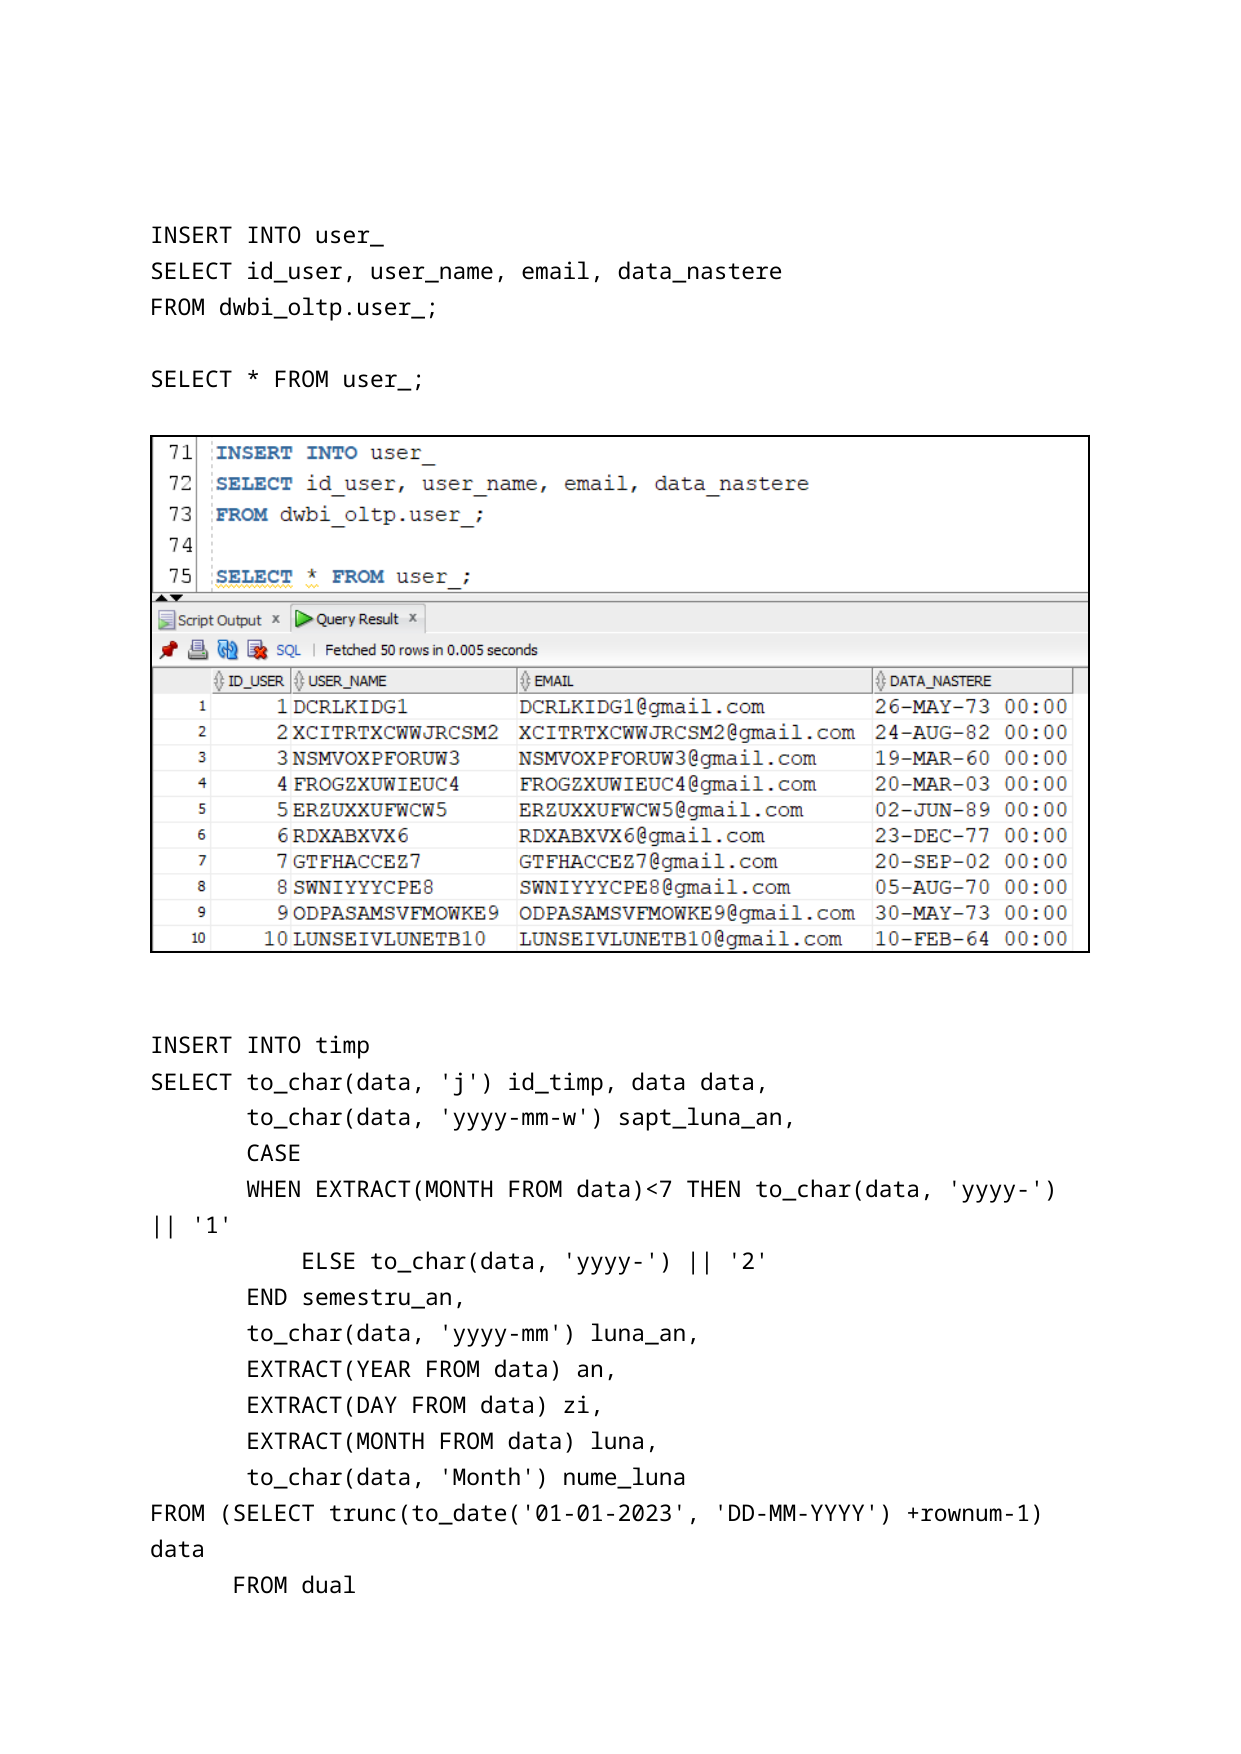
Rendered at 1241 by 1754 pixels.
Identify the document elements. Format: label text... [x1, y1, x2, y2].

text CASE [150, 1137, 1090, 1168]
text FROM dwbi_oltp.user_; [150, 291, 1090, 322]
text ELSE to_char(data, 'yyyy-') || '2' [150, 1245, 1090, 1276]
text to_char(data, 'yyyy-mm') luna_an, [150, 1317, 1090, 1348]
text EXTRACT(DAY FROM data) zi, [150, 1389, 1090, 1420]
text SELECT to_char(data, 'j') id_timp, data data, [150, 1065, 1090, 1097]
picture [152, 437, 1088, 951]
text INSERT INTO user_ [150, 219, 1090, 250]
text to_char(data, 'yyyy-mm-w') sapt_luna_an, [150, 1101, 1090, 1133]
text EXTRACT(MONTH FROM data) luna, [150, 1425, 1090, 1456]
text to_char(data, 'Month') nume_luna [150, 1461, 1090, 1492]
text WHEN EXTRACT(MONTH FROM data)<7 THEN to_char(data, 'yyyy-') || '1' [150, 1173, 1090, 1240]
text FROM dual [150, 1568, 1090, 1600]
text INSERT INTO timp [150, 1029, 1090, 1061]
text END semestru_an, [150, 1281, 1090, 1312]
text SELECT * FROM user_; [150, 363, 1090, 394]
text EXTRACT(YEAR FROM data) an, [150, 1353, 1090, 1384]
text SELECT id_user, user_name, email, data_nastere [150, 255, 1090, 286]
text FROM (SELECT trunc(to_date('01-01-2023', 'DD-MM-YYYY') +rownum-1) data [150, 1497, 1090, 1564]
